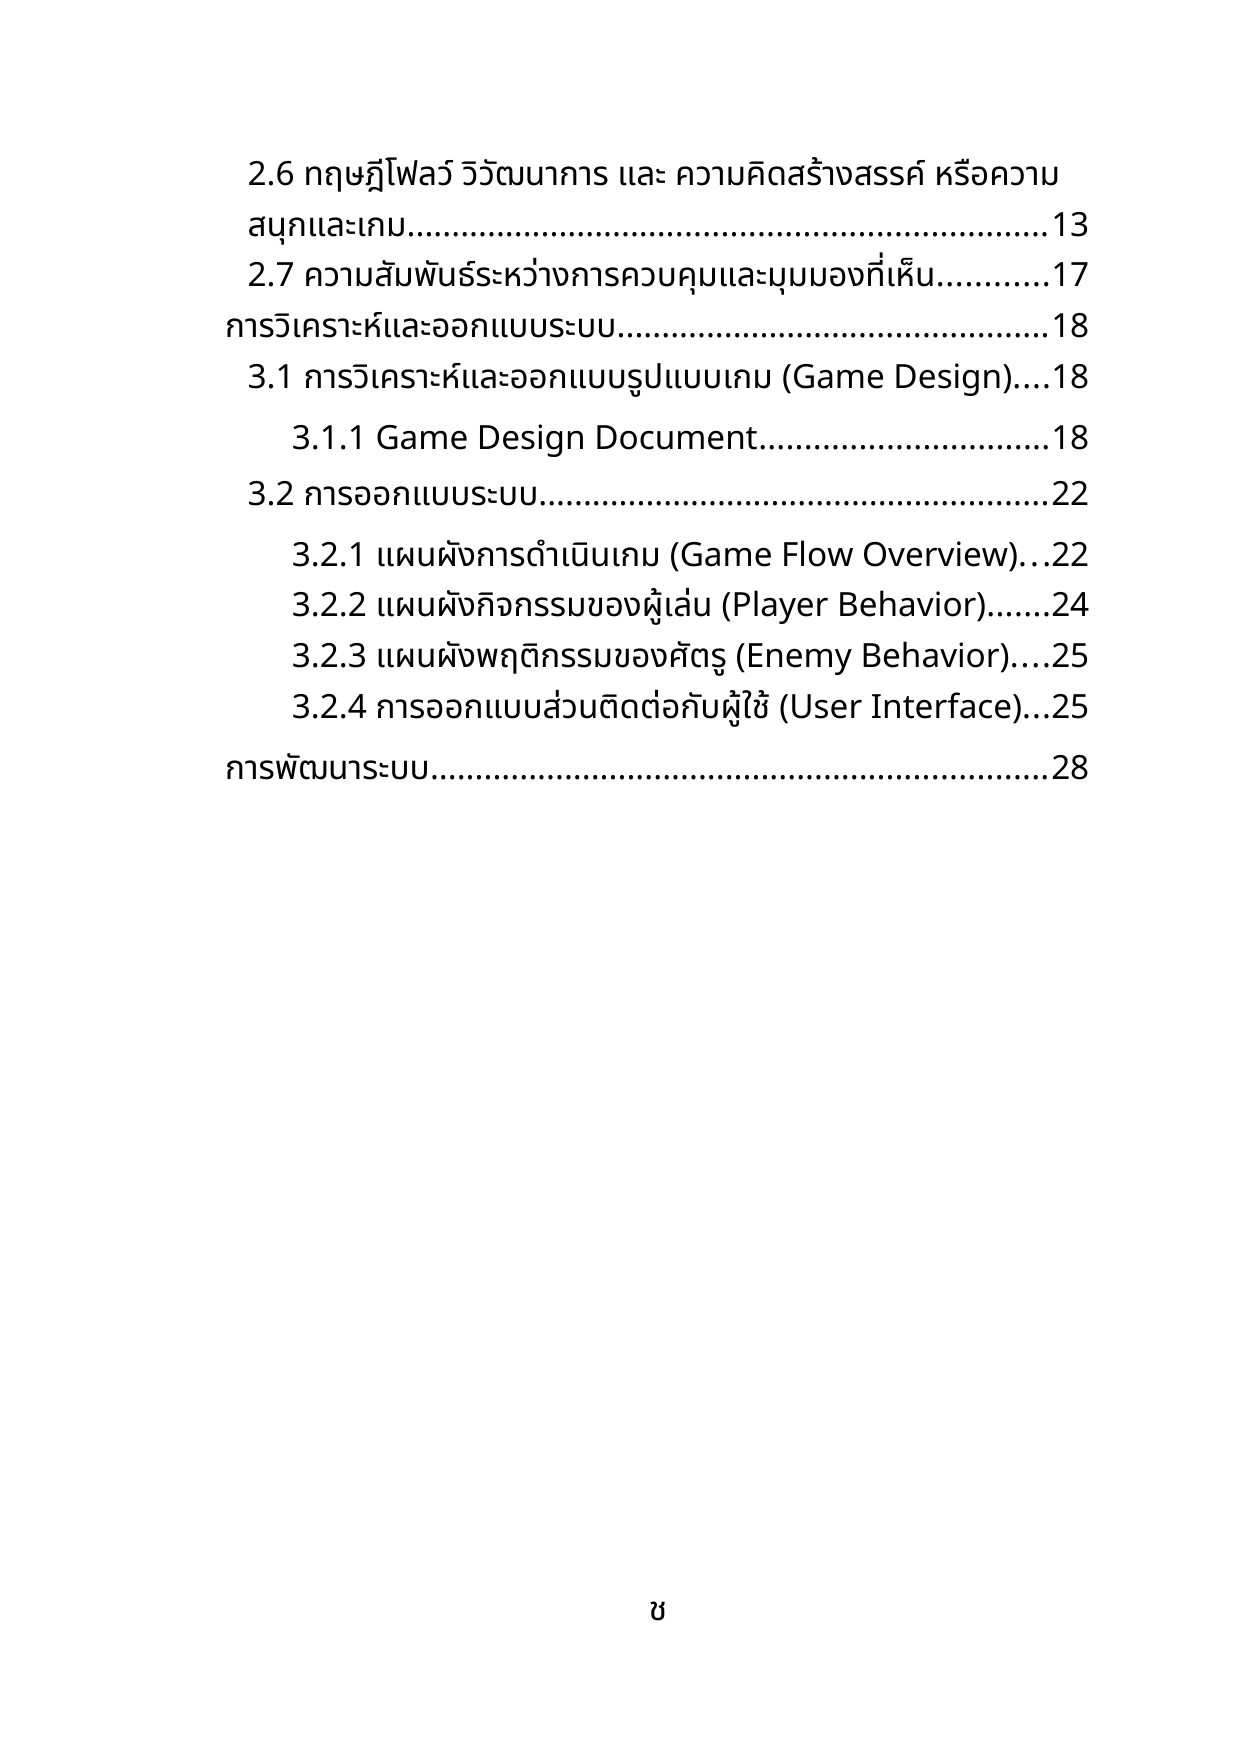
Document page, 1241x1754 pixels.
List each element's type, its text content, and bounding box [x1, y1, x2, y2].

text 3.1 การวิเคราะห์และออกแบบรูปแบบเกม (Game Design) 18 [247, 302, 1090, 403]
text การพัฒนาระบบ 28 [225, 743, 1090, 794]
text การวิเคราะห์และออกแบบระบบ 18 [225, 302, 1068, 353]
text 3.2 การออกแบบระบบ 22 [247, 469, 1090, 520]
text 2.6 ทฤษฎีโฟลว์ วิวัฒนาการ และ ความคิดสร้างสรรค์ หรือความสนุกและเกม 13 [247, 150, 1090, 251]
text 2.7 ความสัมพันธ์ระหว่างการควบคุมและมุมมองที่เห็น 17 [247, 251, 1090, 302]
text 3.2.2 แผนผังกิจกรรมของผู้เล่น (Player Behavior) 24 [292, 581, 1090, 632]
text 3.2.1 แผนผังการดำเนินเกม (Game Flow Overview) 22 [292, 531, 1090, 581]
text 3.2.4 การออกแบบส่วนติดต่อกับผู้ใช้ (User Interface) 25 [292, 682, 1090, 733]
text 3.2.3 แผนผังพฤติกรรมของศัตรู (Enemy Behavior) 25 [292, 632, 1090, 682]
text 3.1.1 Game Design Document 18 [292, 414, 1090, 459]
